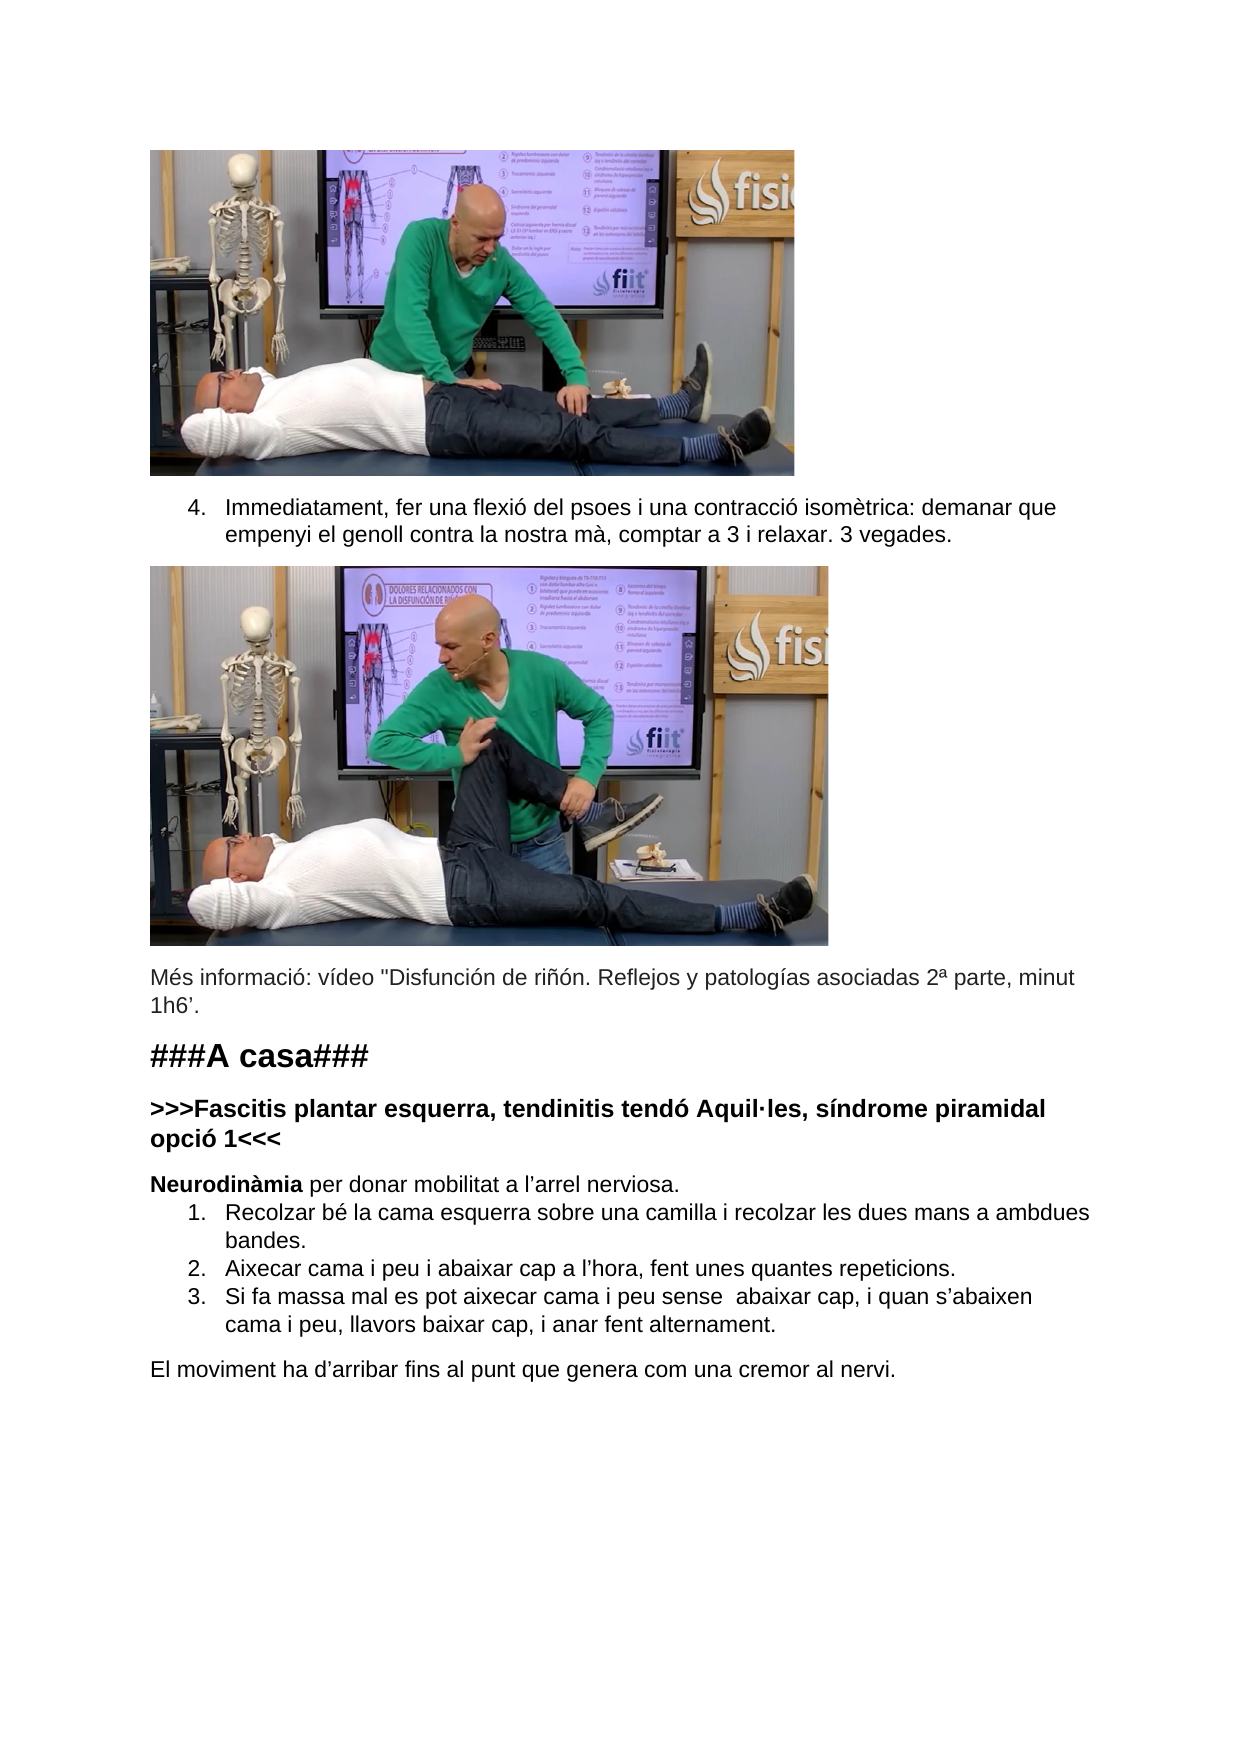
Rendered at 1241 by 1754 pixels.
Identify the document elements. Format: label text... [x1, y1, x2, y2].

text Neurodinàmia per donar mobilitat a l’arrel nerviosa. [150, 1171, 1090, 1198]
picture [150, 150, 795, 476]
picture [150, 566, 829, 946]
list Aixecar cama i peu i abaixar cap a l’hora, fent unes quantes repeticions. [187, 1255, 1090, 1282]
list Recolzar bé la cama esquerra sobre una camilla i recolzar les dues mans a ambdues bandes. [187, 1199, 1090, 1254]
text >>>Fascitis plantar esquerra, tendinitis tendó Aquil·les, síndrome piramidal opció 1<<< [150, 1094, 1090, 1153]
text ###A casa### [150, 1037, 1090, 1075]
list Immediatament, fer una flexió del psoes i una contracció isomètrica: demanar que empenyi el genoll contra la nostra mà, comptar a 3 i relaxar. 3 vegades. [187, 493, 1090, 548]
text Més informació: vídeo "Disfunción de riñón. Reflejos y patologías asociadas 2ª parte, minut 1h6’. [150, 964, 1090, 1018]
list Si fa massa mal es pot aixecar cama i peu sense abaixar cap, i quan s’abaixen cama i peu, llavors baixar cap, i anar fent alternament. [187, 1283, 1090, 1337]
text El moviment ha d’arribar fins al punt que genera com una cremor al nervi. [150, 1356, 1090, 1382]
